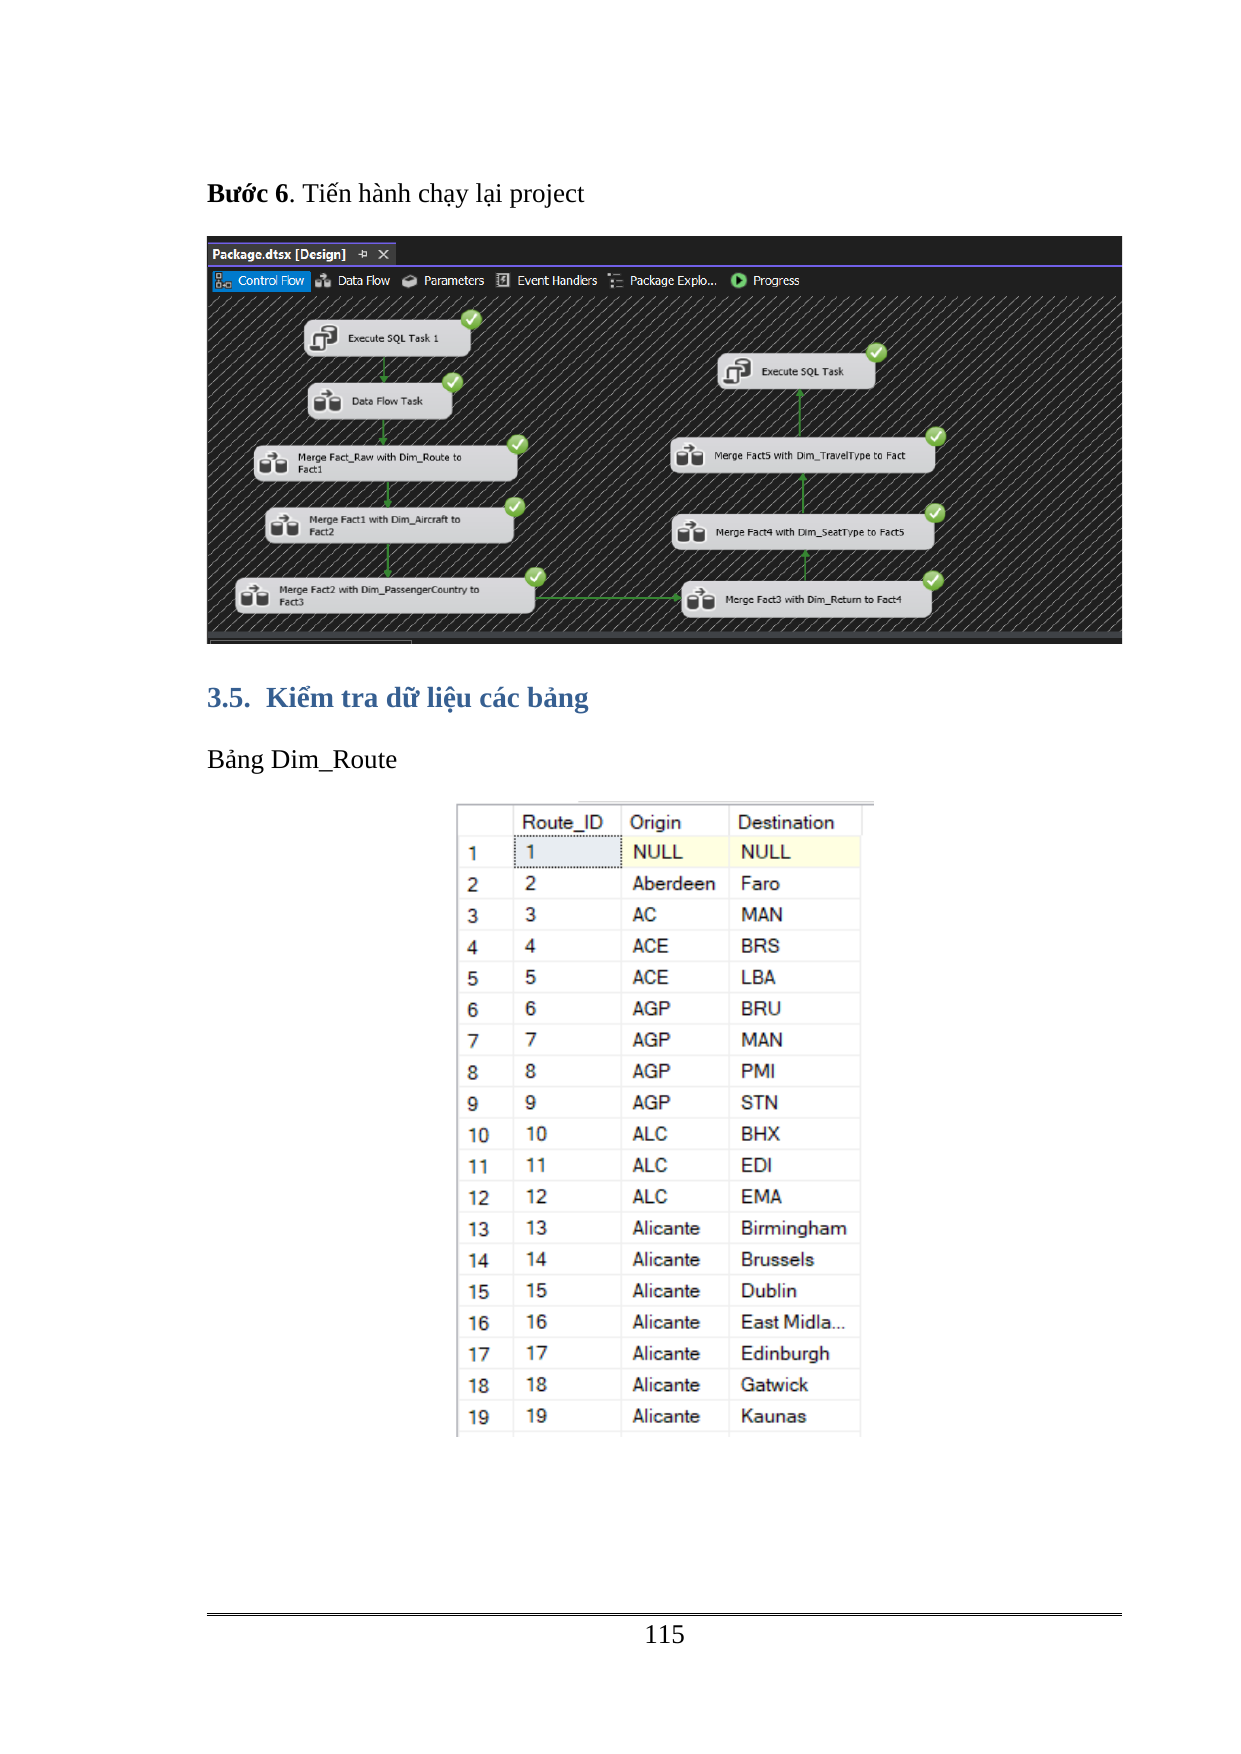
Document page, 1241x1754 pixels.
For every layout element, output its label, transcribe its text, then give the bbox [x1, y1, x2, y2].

subtitle Kiểm tra dữ liệu các bảng [207, 680, 1122, 713]
text Bảng Dim_Route [207, 743, 1122, 774]
picture [206, 236, 1123, 644]
picture [455, 801, 874, 1437]
text Bước 6. Tiến hành chạy lại project [207, 177, 1122, 208]
